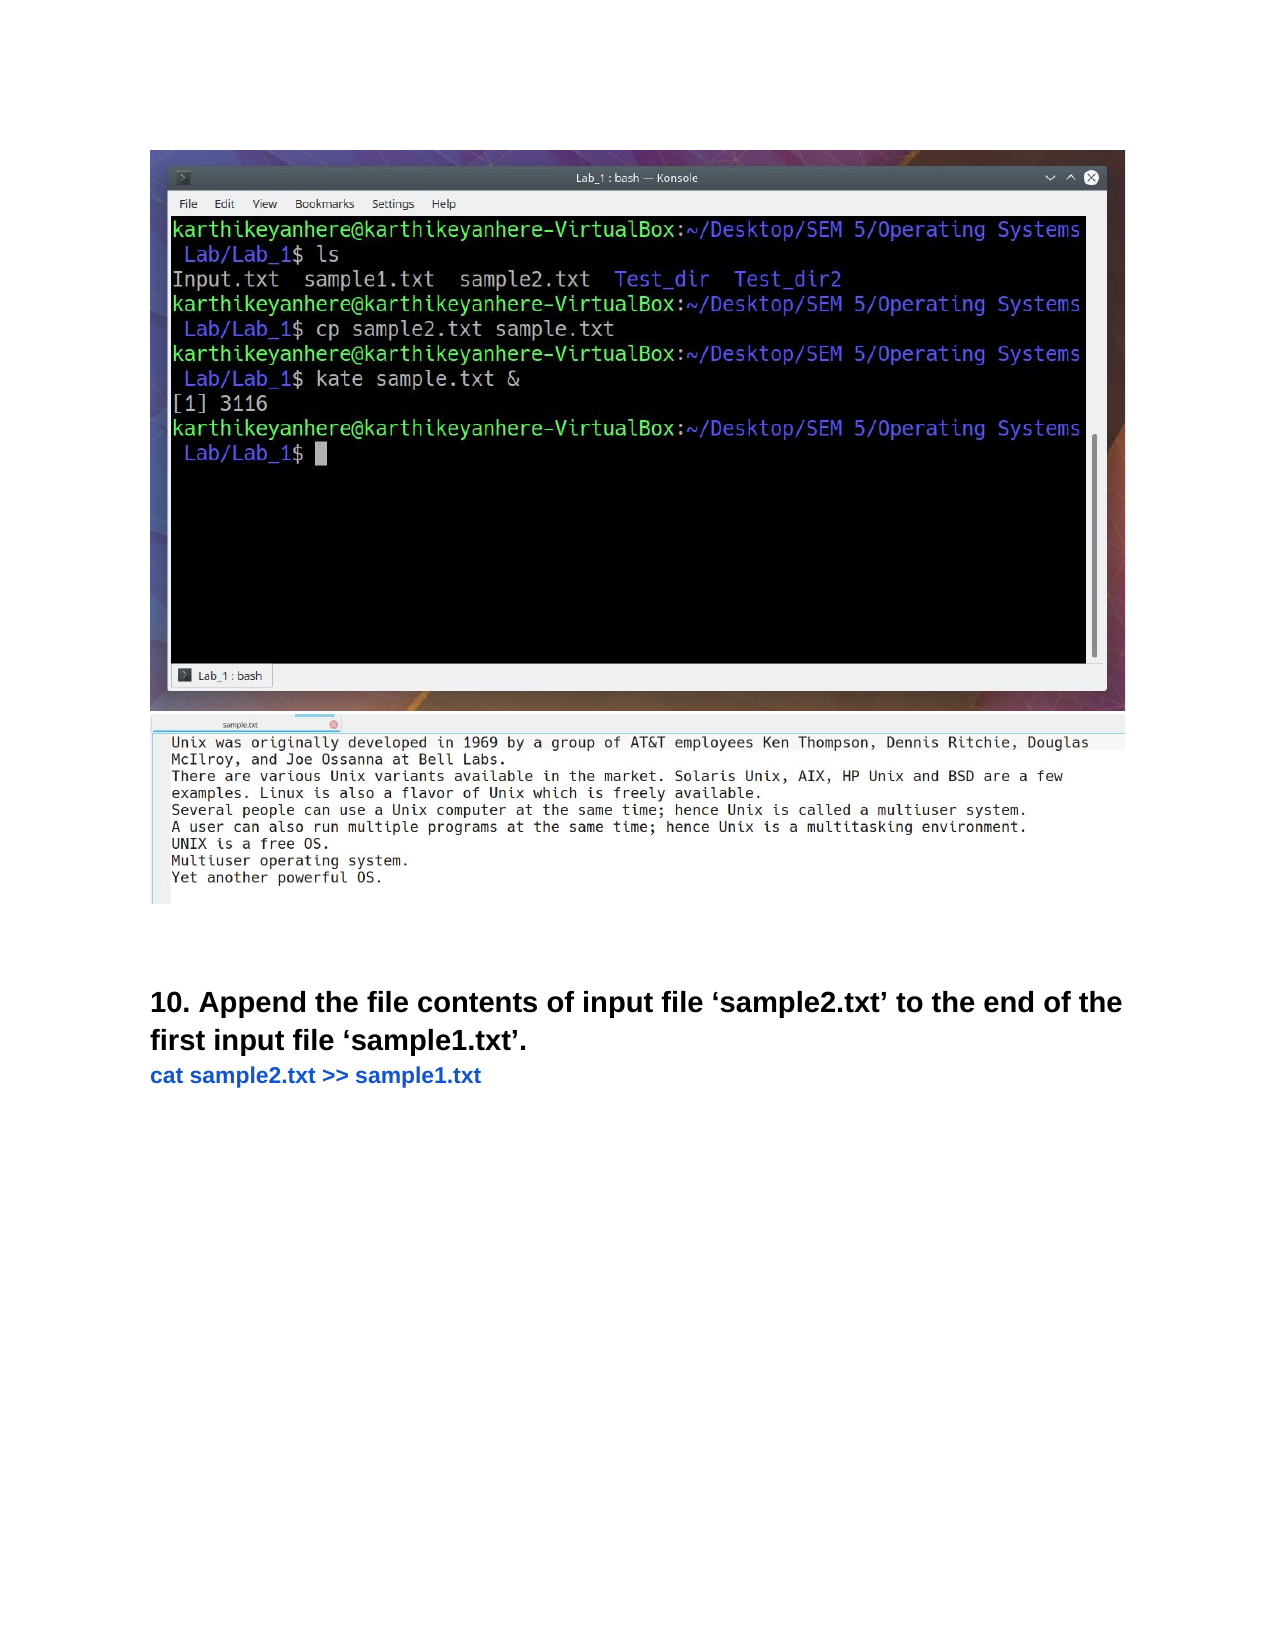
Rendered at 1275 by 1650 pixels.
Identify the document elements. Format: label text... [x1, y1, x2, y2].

picture [150, 150, 1125, 711]
picture [150, 714, 1125, 904]
text cat sample2.txt >> sample1.txt [150, 1062, 1125, 1088]
text 10. Append the file contents of input file ‘sample2.txt’ to the end of the first input file ‘sample1.txt’. [150, 985, 1125, 1057]
